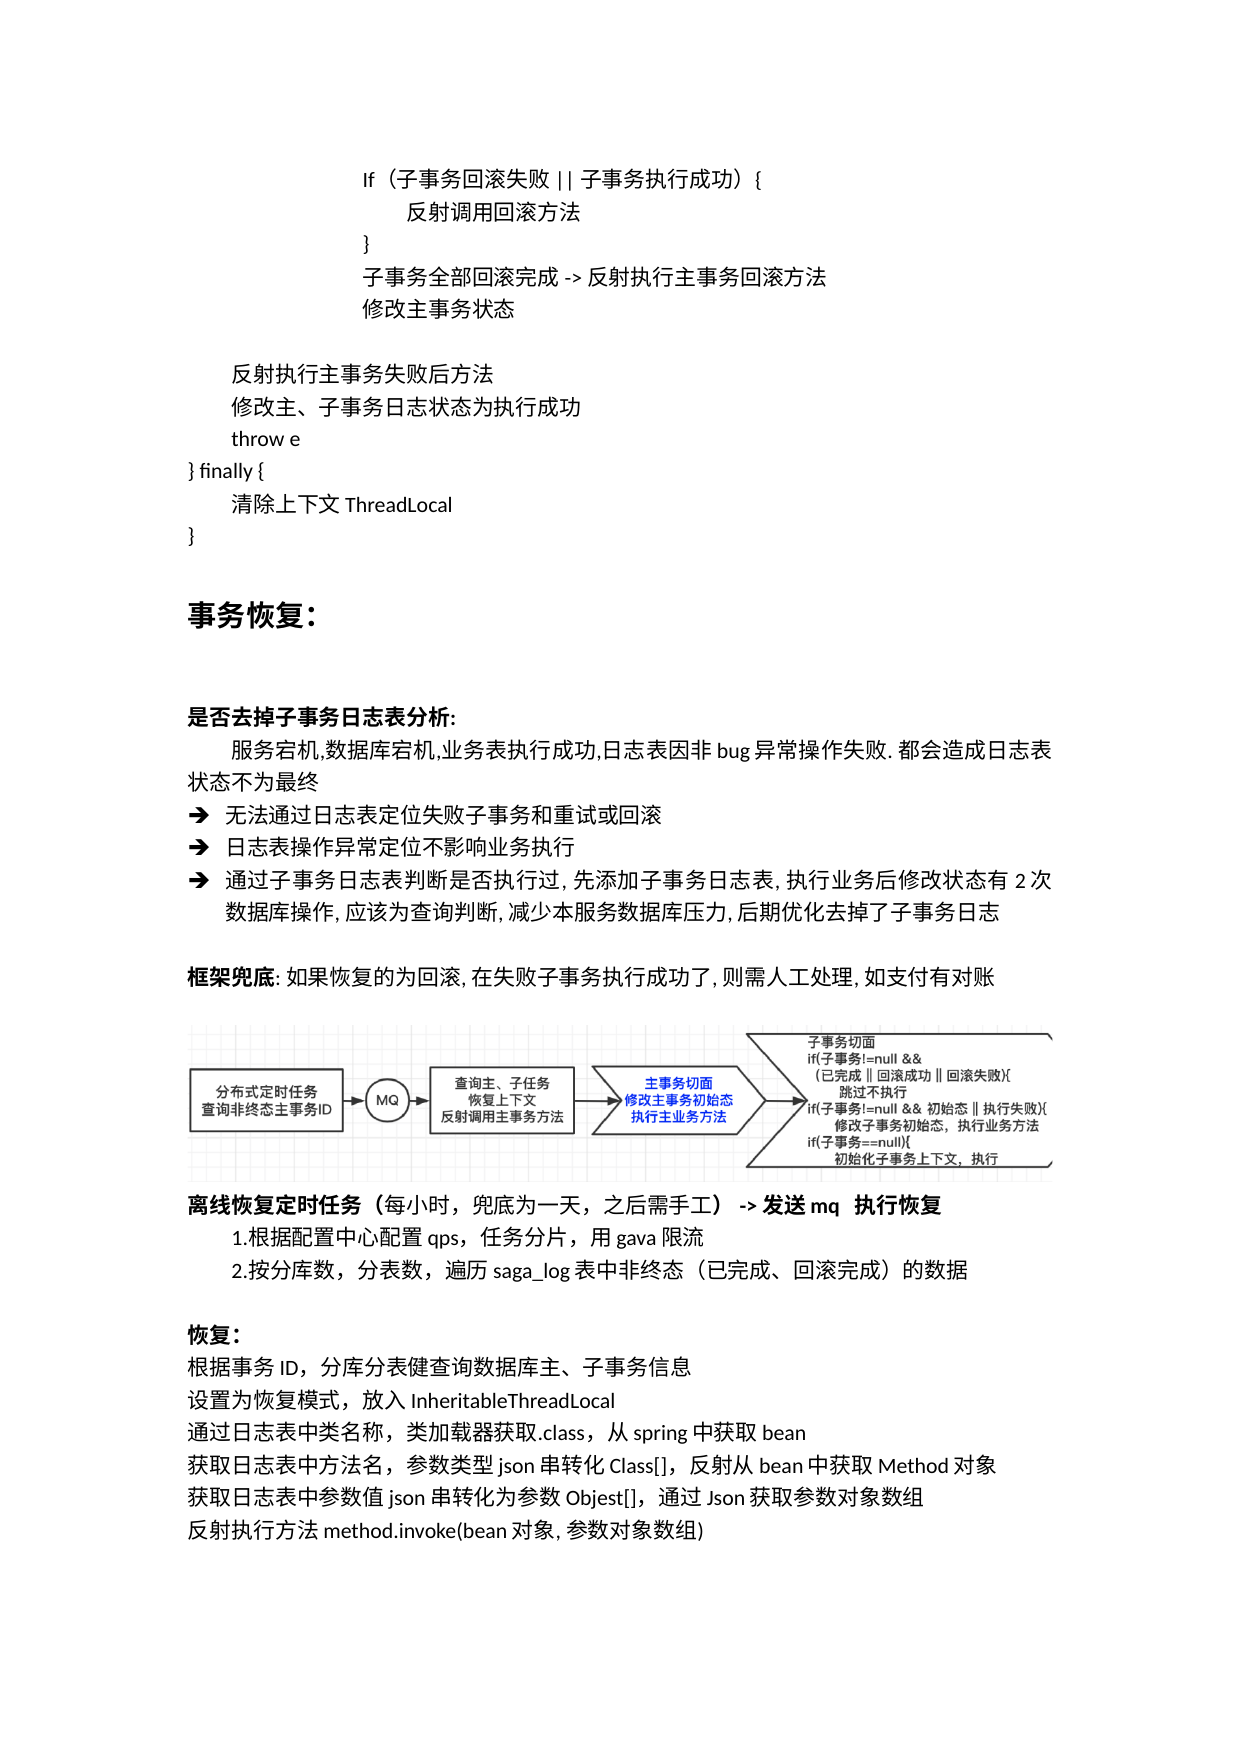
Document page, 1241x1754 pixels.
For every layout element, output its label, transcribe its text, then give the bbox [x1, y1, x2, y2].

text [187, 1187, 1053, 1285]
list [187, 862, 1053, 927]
text 反射调用回滚方法 [187, 194, 1053, 227]
text 清除上下文ThreadLocal [187, 487, 1053, 519]
text } finally { [187, 454, 1053, 487]
text 服务宕机,数据库宕机,业务表执行成功,日志表因非bug异常操作失败. 都会造成日志表状态不为最终 [187, 732, 1053, 797]
text 反射执行主事务失败后方法 [187, 357, 1053, 389]
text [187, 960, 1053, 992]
text } [187, 227, 1053, 259]
text throw e [187, 422, 1053, 454]
text 修改主事务状态 [319, 292, 1053, 324]
text 子事务全部回滚完成 -> 反射执行主事务回滚方法 [319, 259, 1053, 292]
picture [187, 1025, 1053, 1182]
list 无法通过日志表定位失败子事务和重试或回滚 [187, 797, 1053, 830]
subtitle 事务恢复： [187, 581, 1053, 646]
text 是否去掉子事务日志表分析: [187, 700, 1053, 732]
text 修改主、子事务日志状态为执行成功 [187, 389, 1053, 422]
text } [187, 519, 1053, 552]
text If（子事务回滚失败 || 子事务执行成功）{ [319, 162, 1053, 194]
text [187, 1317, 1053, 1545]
list 日志表操作异常定位不影响业务执行 [187, 830, 1053, 862]
